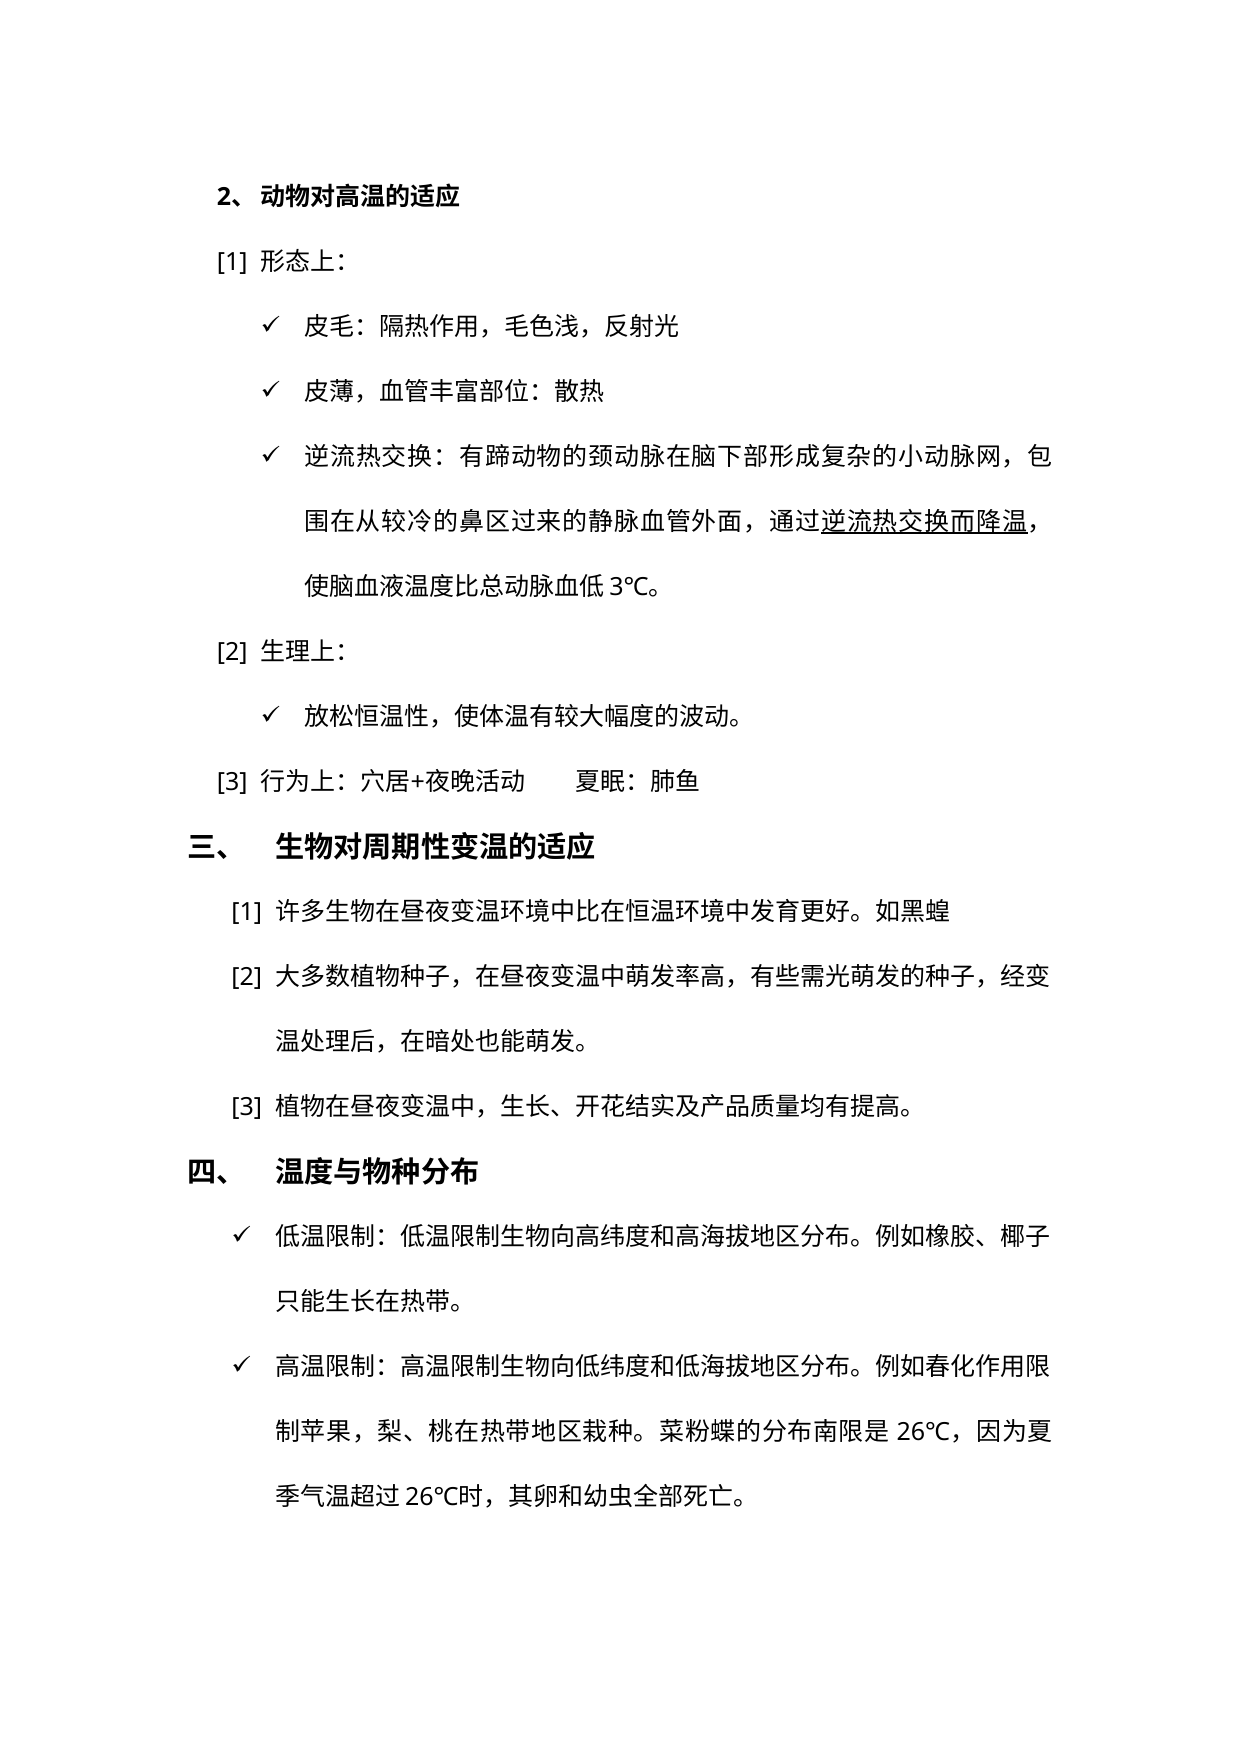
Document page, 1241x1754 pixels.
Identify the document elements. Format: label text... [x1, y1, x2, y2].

list 大多数植物种子，在昼夜变温中萌发率高，有些需光萌发的种子，经变温处理后，在暗处也能萌发。 [231, 942, 1053, 1072]
list 形态上： [217, 227, 1053, 292]
list 行为上：穴居+夜晚活动 夏眠：肺鱼 [217, 747, 1053, 812]
list 生理上： [217, 617, 1053, 682]
list 许多生物在昼夜变温环境中比在恒温环境中发育更好。如黑蝗 [231, 877, 1053, 942]
list 皮薄，血管丰富部位：散热 [260, 357, 1053, 422]
list 皮毛：隔热作用，毛色浅，反射光 [260, 292, 1053, 357]
list 动物对高温的适应 [217, 162, 1053, 227]
list 逆流热交换：有蹄动物的颈动脉在脑下部形成复杂的小动脉网，包围在从较冷的鼻区过来的静脉血管外面，通过逆流热交换而降温，使脑血液温度比总动脉血低3℃。 [260, 422, 1053, 617]
list 生物对周期性变温的适应 [187, 812, 1053, 877]
list 放松恒温性，使体温有较大幅度的波动。 [260, 682, 1053, 747]
list 植物在昼夜变温中，生长、开花结实及产品质量均有提高。 [231, 1072, 1053, 1137]
list 温度与物种分布 [187, 1137, 1053, 1202]
list 低温限制：低温限制生物向高纬度和高海拔地区分布。例如橡胶、椰子只能生长在热带。 [231, 1202, 1053, 1332]
list 高温限制：高温限制生物向低纬度和低海拔地区分布。例如春化作用限制苹果，梨、桃在热带地区栽种。菜粉蝶的分布南限是26℃，因为夏季气温超过26℃时，其卵和幼虫全部死亡。 [231, 1332, 1053, 1527]
